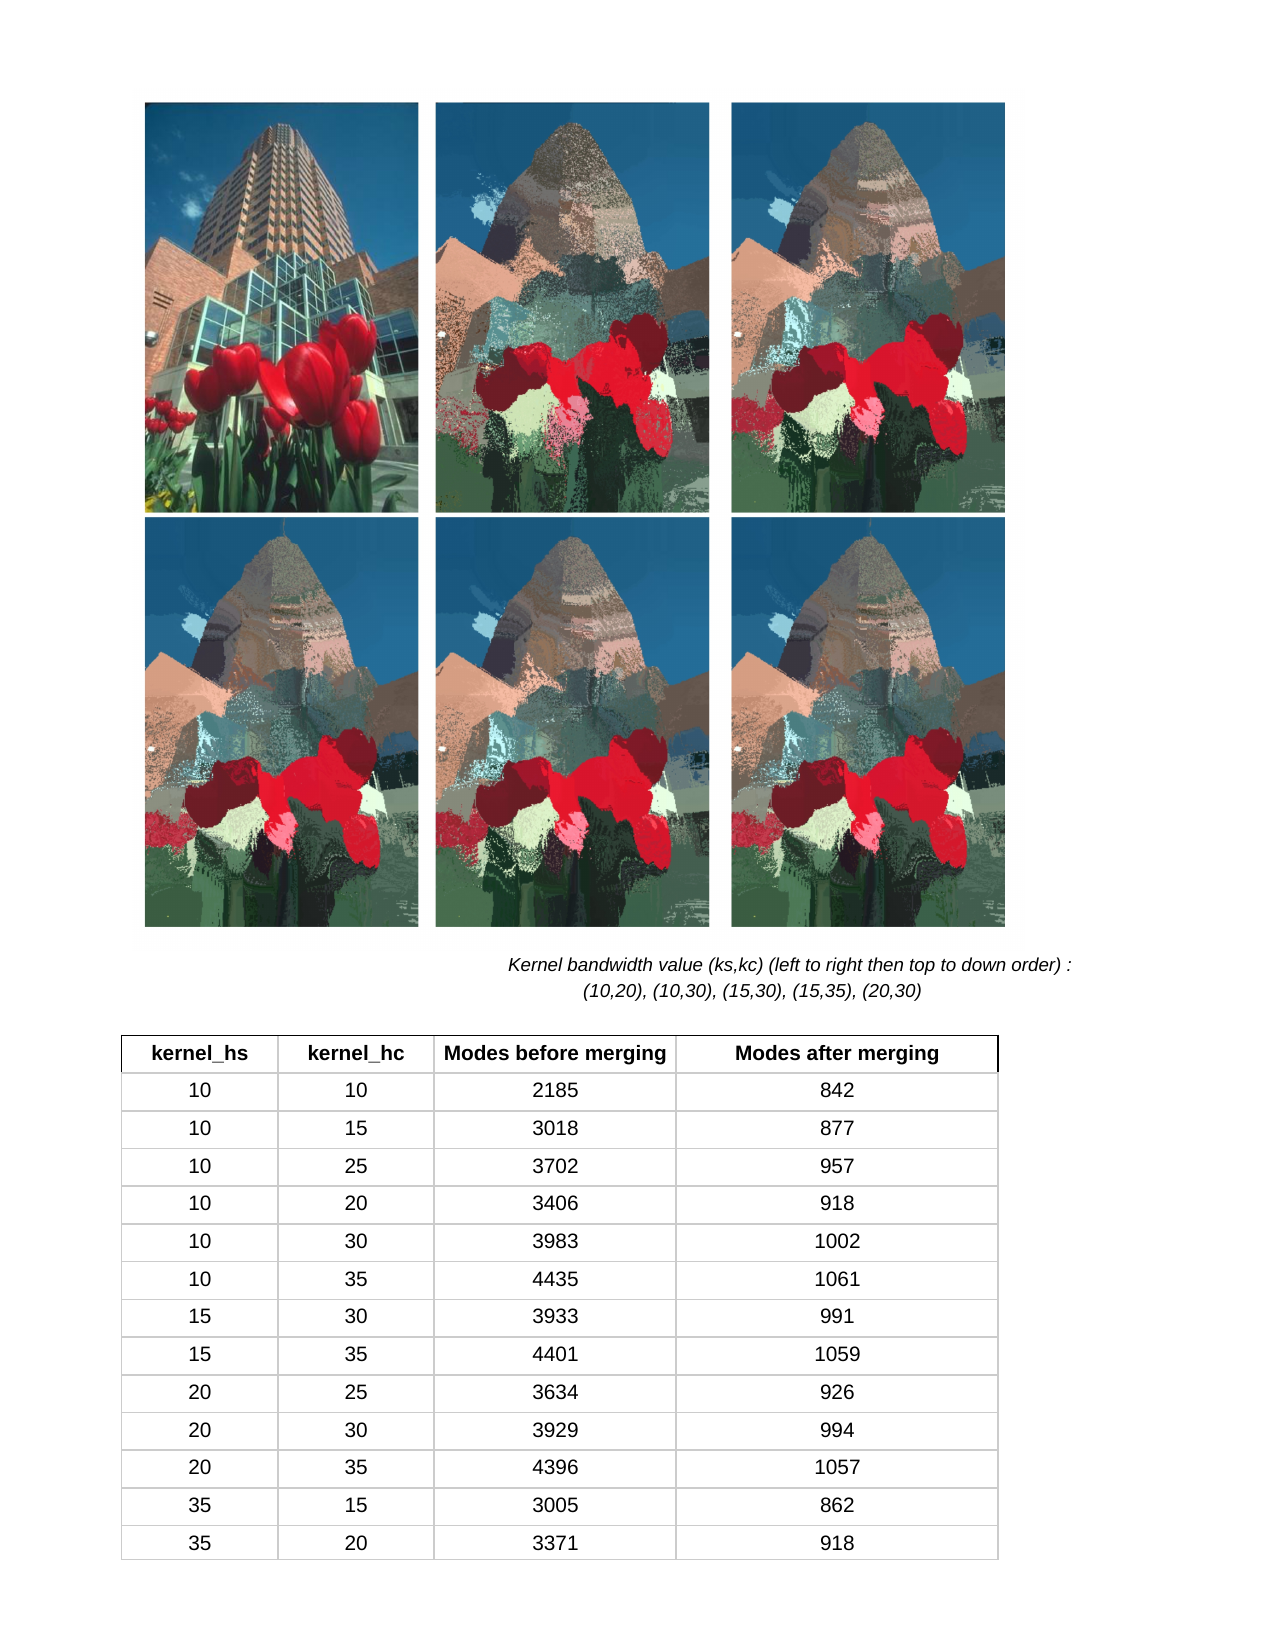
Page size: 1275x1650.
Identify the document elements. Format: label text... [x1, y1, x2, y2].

table_cell 3983 [435, 1225, 675, 1261]
table_cell 15 [279, 1112, 433, 1148]
text Kernel bandwidth value (ks,kc) (left to right then top to down order) : [433, 954, 1125, 976]
table_cell 3005 [435, 1489, 675, 1525]
table_cell 2185 [435, 1074, 675, 1110]
table_cell 3371 [435, 1526, 675, 1559]
text (10,20), (10,30), (15,30), (15,35), (20,30) [508, 979, 1125, 1001]
table_cell 20 [122, 1451, 277, 1487]
picture [132, 88, 1025, 951]
table_cell 877 [677, 1112, 997, 1148]
table_cell 30 [279, 1413, 433, 1449]
table_cell 10 [122, 1112, 277, 1148]
table_cell 35 [122, 1489, 277, 1525]
table_cell 25 [279, 1376, 433, 1412]
table_cell 4435 [435, 1262, 675, 1298]
table_cell 10 [122, 1262, 277, 1298]
table_cell 994 [677, 1413, 997, 1449]
table_cell 35 [279, 1451, 433, 1487]
table_cell 3634 [435, 1376, 675, 1412]
table_cell 35 [279, 1262, 433, 1298]
table_header Modes before merging [435, 1036, 675, 1072]
table_cell 20 [122, 1376, 277, 1412]
table_cell 991 [677, 1300, 997, 1336]
table_cell 10 [122, 1149, 277, 1185]
table_cell 10 [122, 1074, 277, 1110]
table_cell 918 [677, 1526, 997, 1559]
table_cell 957 [677, 1149, 997, 1185]
table_cell 30 [279, 1225, 433, 1261]
table_cell 1059 [677, 1338, 997, 1374]
table_cell 1002 [677, 1225, 997, 1261]
table_cell 30 [279, 1300, 433, 1336]
table_cell 25 [279, 1149, 433, 1185]
table_cell 3406 [435, 1187, 675, 1223]
table_cell 15 [122, 1338, 277, 1374]
table_cell 3702 [435, 1149, 675, 1185]
table_cell 35 [122, 1526, 277, 1559]
table_header kernel_hs [122, 1036, 277, 1072]
table_cell 842 [677, 1074, 997, 1110]
table_cell 15 [279, 1489, 433, 1525]
table_cell 10 [279, 1074, 433, 1110]
table_cell 918 [677, 1187, 997, 1223]
table_cell 1061 [677, 1262, 997, 1298]
table_cell 862 [677, 1489, 997, 1525]
table_cell 10 [122, 1225, 277, 1261]
table_cell 4396 [435, 1451, 675, 1487]
table_cell 20 [279, 1187, 433, 1223]
table_cell 10 [122, 1187, 277, 1223]
table_cell 1057 [677, 1451, 997, 1487]
table_cell 20 [279, 1526, 433, 1559]
table_cell 3929 [435, 1413, 675, 1449]
table_cell 15 [122, 1300, 277, 1336]
table_cell 35 [279, 1338, 433, 1374]
table_cell 4401 [435, 1338, 675, 1374]
table_cell 20 [122, 1413, 277, 1449]
table_cell 926 [677, 1376, 997, 1412]
table_header Modes after merging [677, 1036, 997, 1072]
table_cell 3018 [435, 1112, 675, 1148]
table_header kernel_hc [279, 1036, 433, 1072]
table_cell 3933 [435, 1300, 675, 1336]
